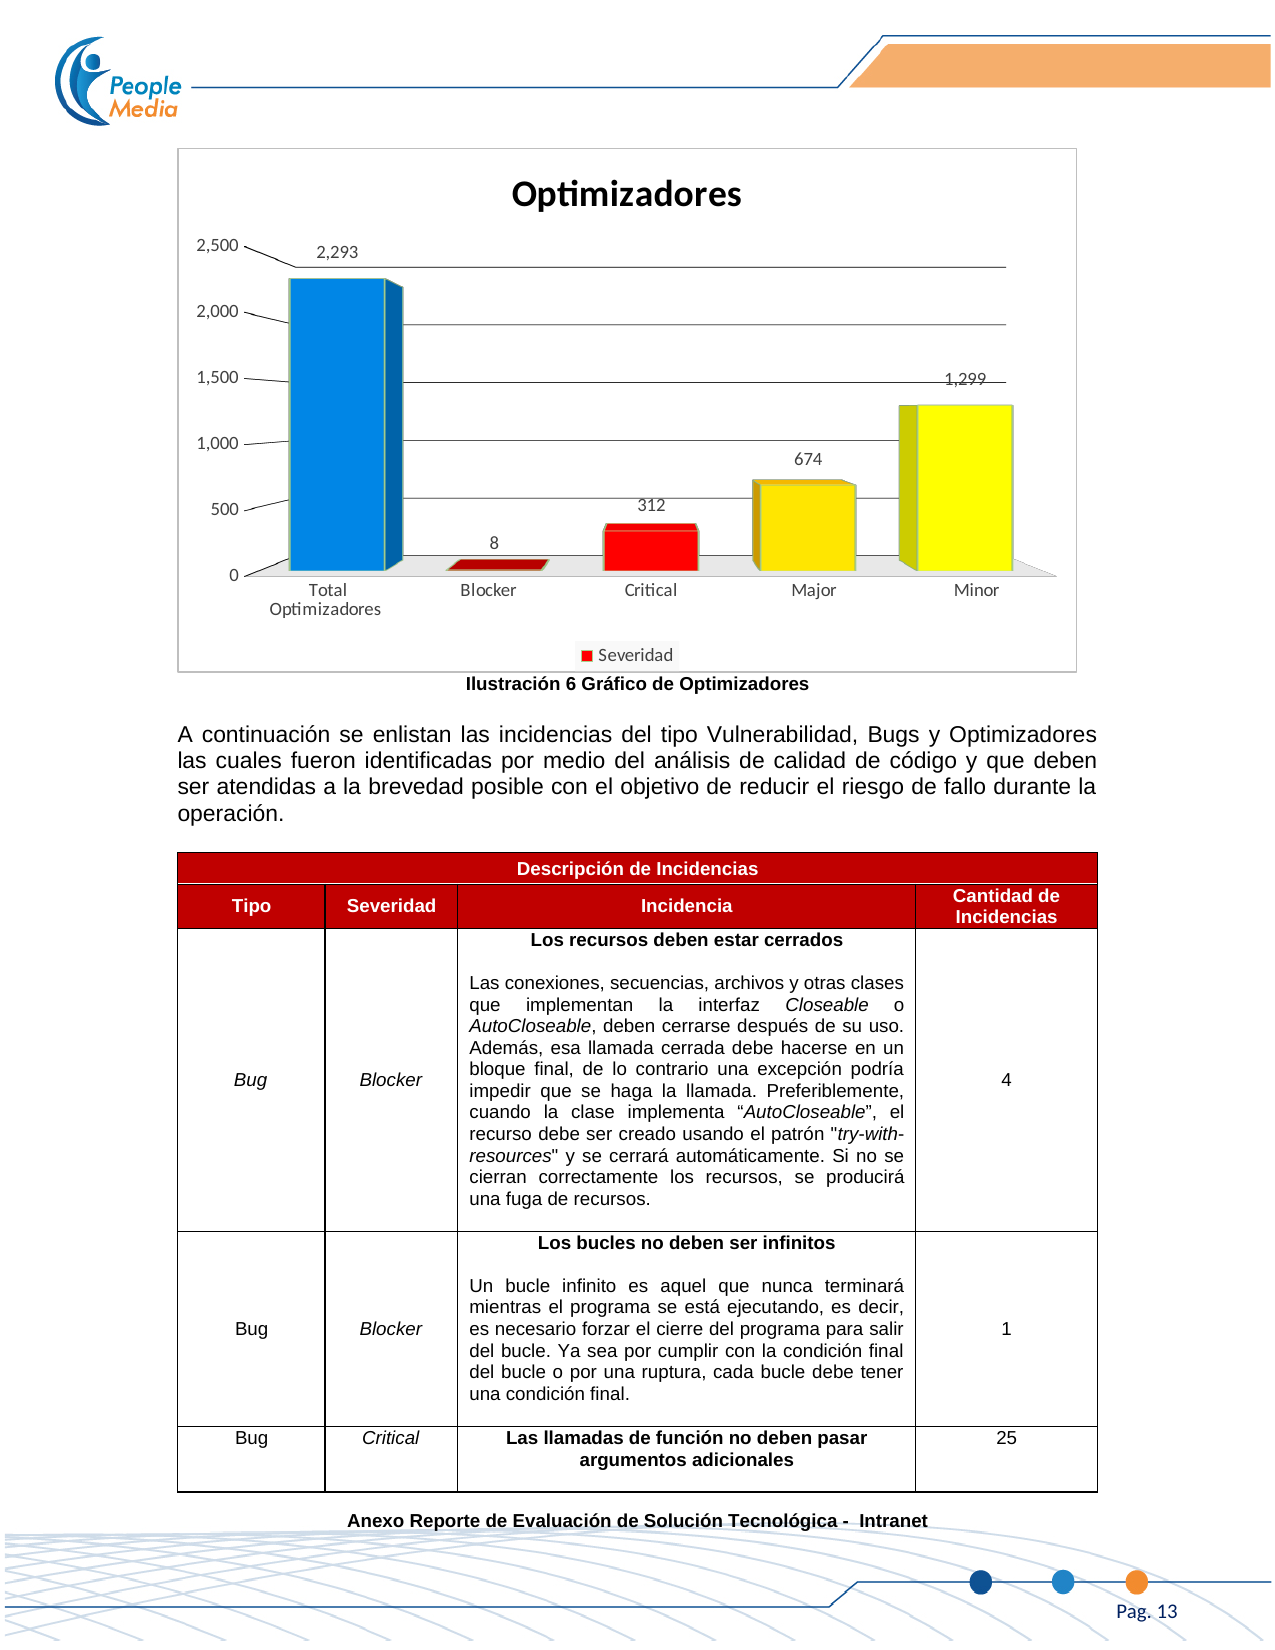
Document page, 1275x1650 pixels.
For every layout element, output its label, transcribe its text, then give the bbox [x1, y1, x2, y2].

table_cell Bug [178, 1427, 324, 1491]
picture [4, 1507, 1272, 1641]
table_cell Tipo [178, 885, 324, 928]
table_cell Cantidad de Incidencias [916, 885, 1097, 928]
table_cell Los bucles no deben ser infinitos Un bucle infinito es aquel que nunca terminará mientras el programa se está ejecutando, es decir, es necesario forzar el cierre del programa para salir del bucle. Ya sea por cumplir con la condición final del bucle o por una ruptura, cada bucle debe tener una condición final. [458, 1232, 915, 1426]
table_cell Blocker [326, 929, 457, 1231]
table_cell Severidad [326, 885, 457, 928]
table_cell 25 [916, 1427, 1097, 1491]
table_cell Blocker [326, 1232, 457, 1426]
table_cell 4 [916, 929, 1097, 1231]
table_header Descripción de Incidencias [178, 853, 1097, 883]
text A continuación se enlistan las incidencias del tipo Vulnerabilidad, Bugs y Optimizadores las cuales fueron identificadas por medio del análisis de calidad de código y que deben ser atendidas a la brevedad posible con el objetivo de reducir el riesgo de fallo durante la operación. [177, 799, 1098, 826]
table_cell Bug [178, 1232, 324, 1426]
table_cell Los recursos deben estar cerrados Las conexiones, secuencias, archivos y otras clases que implementan la interfaz Closeable o AutoCloseable, deben cerrarse después de su uso. Además, esa llamada cerrada debe hacerse en un bloque final, de lo contrario una excepción podría impedir que se haga la llamada. Preferiblemente, cuando la clase implementa “AutoCloseable”, el recurso debe ser creado usando el patrón "try-with-resources" y se cerrará automáticamente. Si no se cierran correctamente los recursos, se producirá una fuga de recursos. [458, 929, 915, 1231]
table_cell 1 [916, 1232, 1097, 1426]
table_cell Incidencia [458, 885, 915, 928]
table_cell Bug [178, 929, 324, 1231]
table_cell Critical [326, 1427, 457, 1491]
picture [34, 14, 1271, 135]
